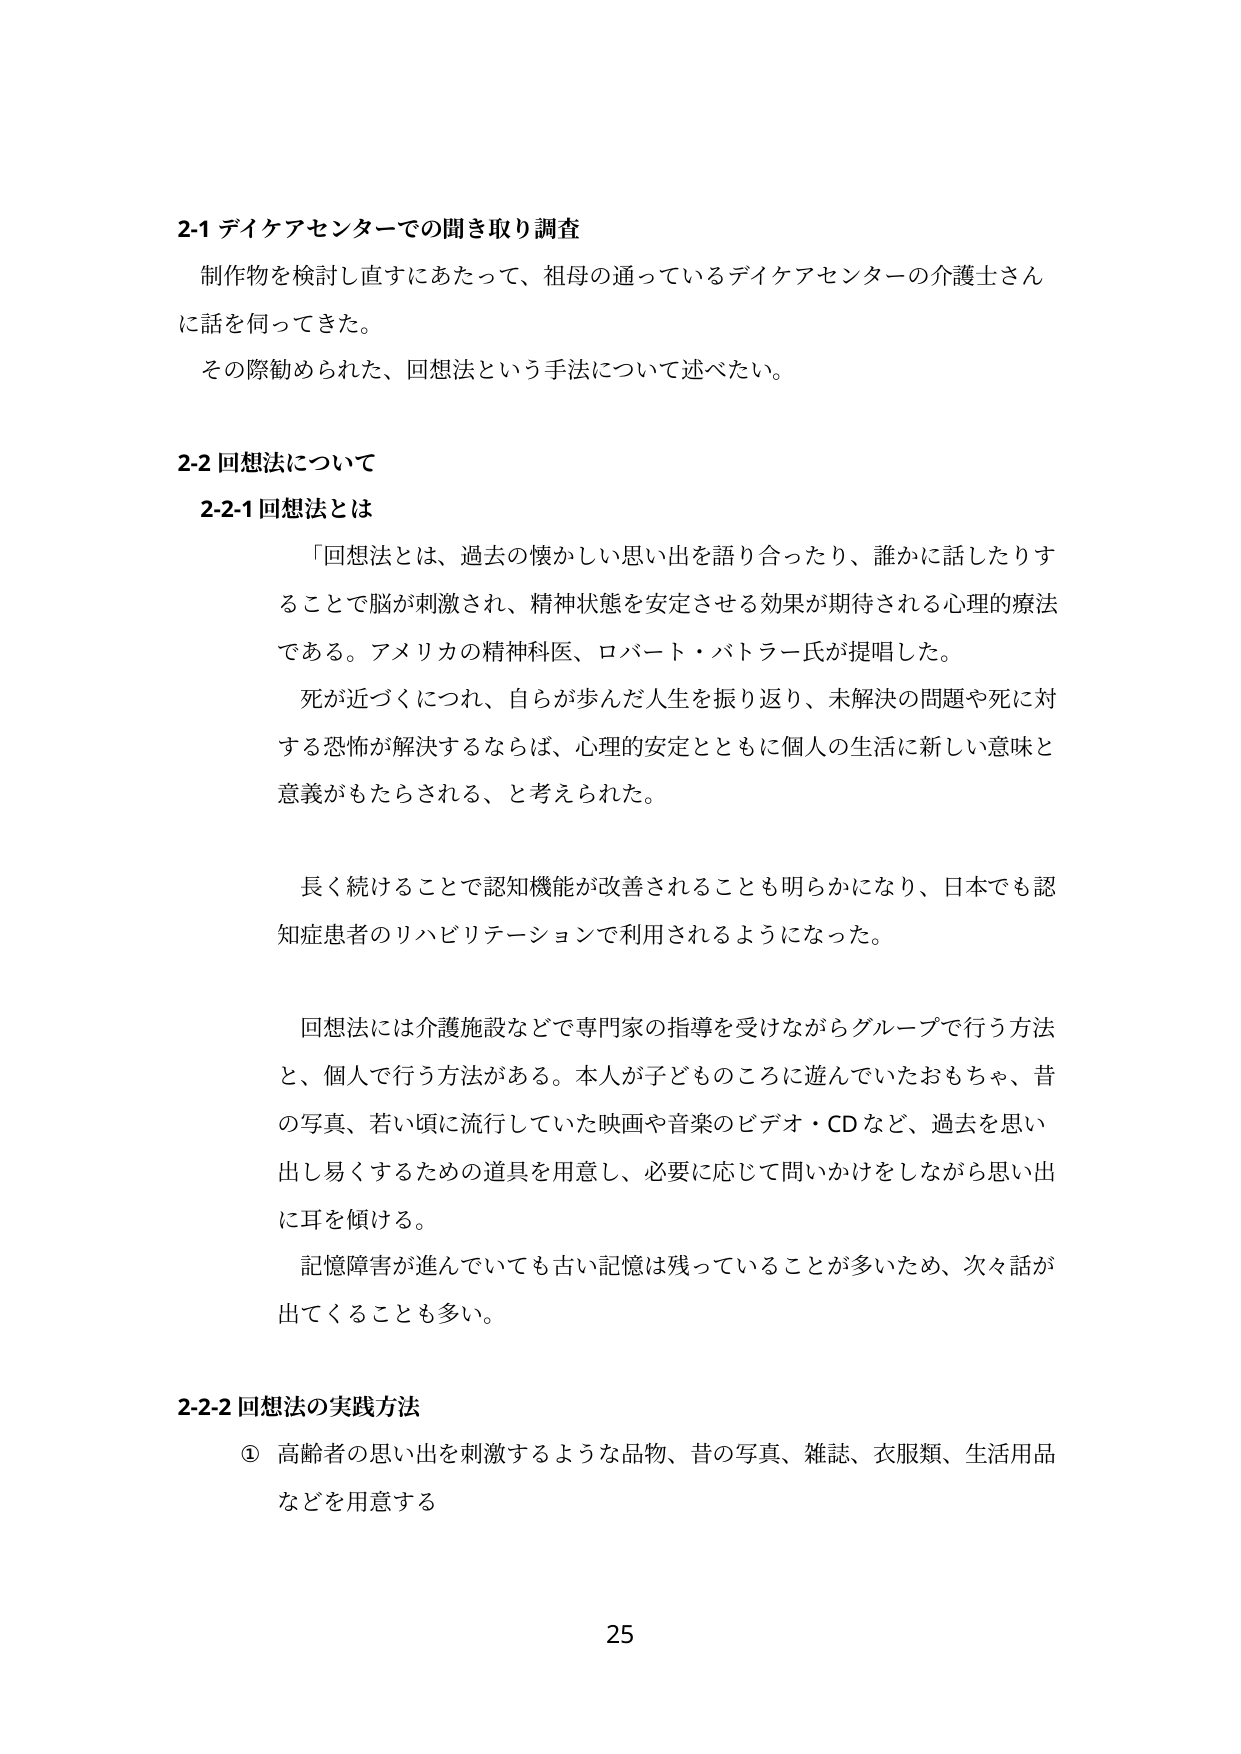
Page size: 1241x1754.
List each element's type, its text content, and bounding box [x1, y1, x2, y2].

text 2-2-2 回想法の実践方法 [177, 1385, 1063, 1427]
text 2-2 回想法について [177, 441, 1063, 482]
text 死が近づくにつれ、自らが歩んだ人生を振り返り、未解決の問題や死に対する恐怖が解決するならば、心理的安定とともに個人の生活に新しい意味と意義がもたらされる、と考えられた。 [277, 676, 1063, 814]
text 「回想法とは、過去の懐かしい思い出を語り合ったり、誰かに話したりすることで脳が刺激され、精神状態を安定させる効果が期待される心理的療法である。アメリカの精神科医、ロバート・バトラー氏が提唱した。 [277, 534, 1063, 671]
list 高齢者の思い出を刺激するような品物、昔の写真、雑誌、衣服類、生活用品などを用意する [240, 1431, 1063, 1521]
text その際勧められた、回想法という手法について述べたい。 [177, 348, 1063, 389]
text 2-1 デイケアセンターでの聞き取り調査 [177, 207, 1063, 248]
text 回想法には介護施設などで専門家の指導を受けながらグループで行う方法と、個人で行う方法がある。本人が子どものころに遊んでいたおもちゃ、昔の写真、若い頃に流行していた映画や音楽のビデオ・CDなど、過去を思い出し易くするための道具を用意し、必要に応じて問いかけをしながら思い出に耳を傾ける。 [277, 1006, 1063, 1239]
text 長く続けることで認知機能が改善されることも明らかになり、日本でも認知症患者のリハビリテーションで利用されるようになった。 [277, 865, 1063, 954]
text 制作物を検討し直すにあたって、祖母の通っているデイケアセンターの介護士さんに話を伺ってきた。 [177, 253, 1063, 343]
text 2-2-1回想法とは [177, 487, 1063, 529]
text 記憶障害が進んでいても古い記憶は残っていることが多いため、次々話が出てくることも多い。 [277, 1244, 1063, 1334]
